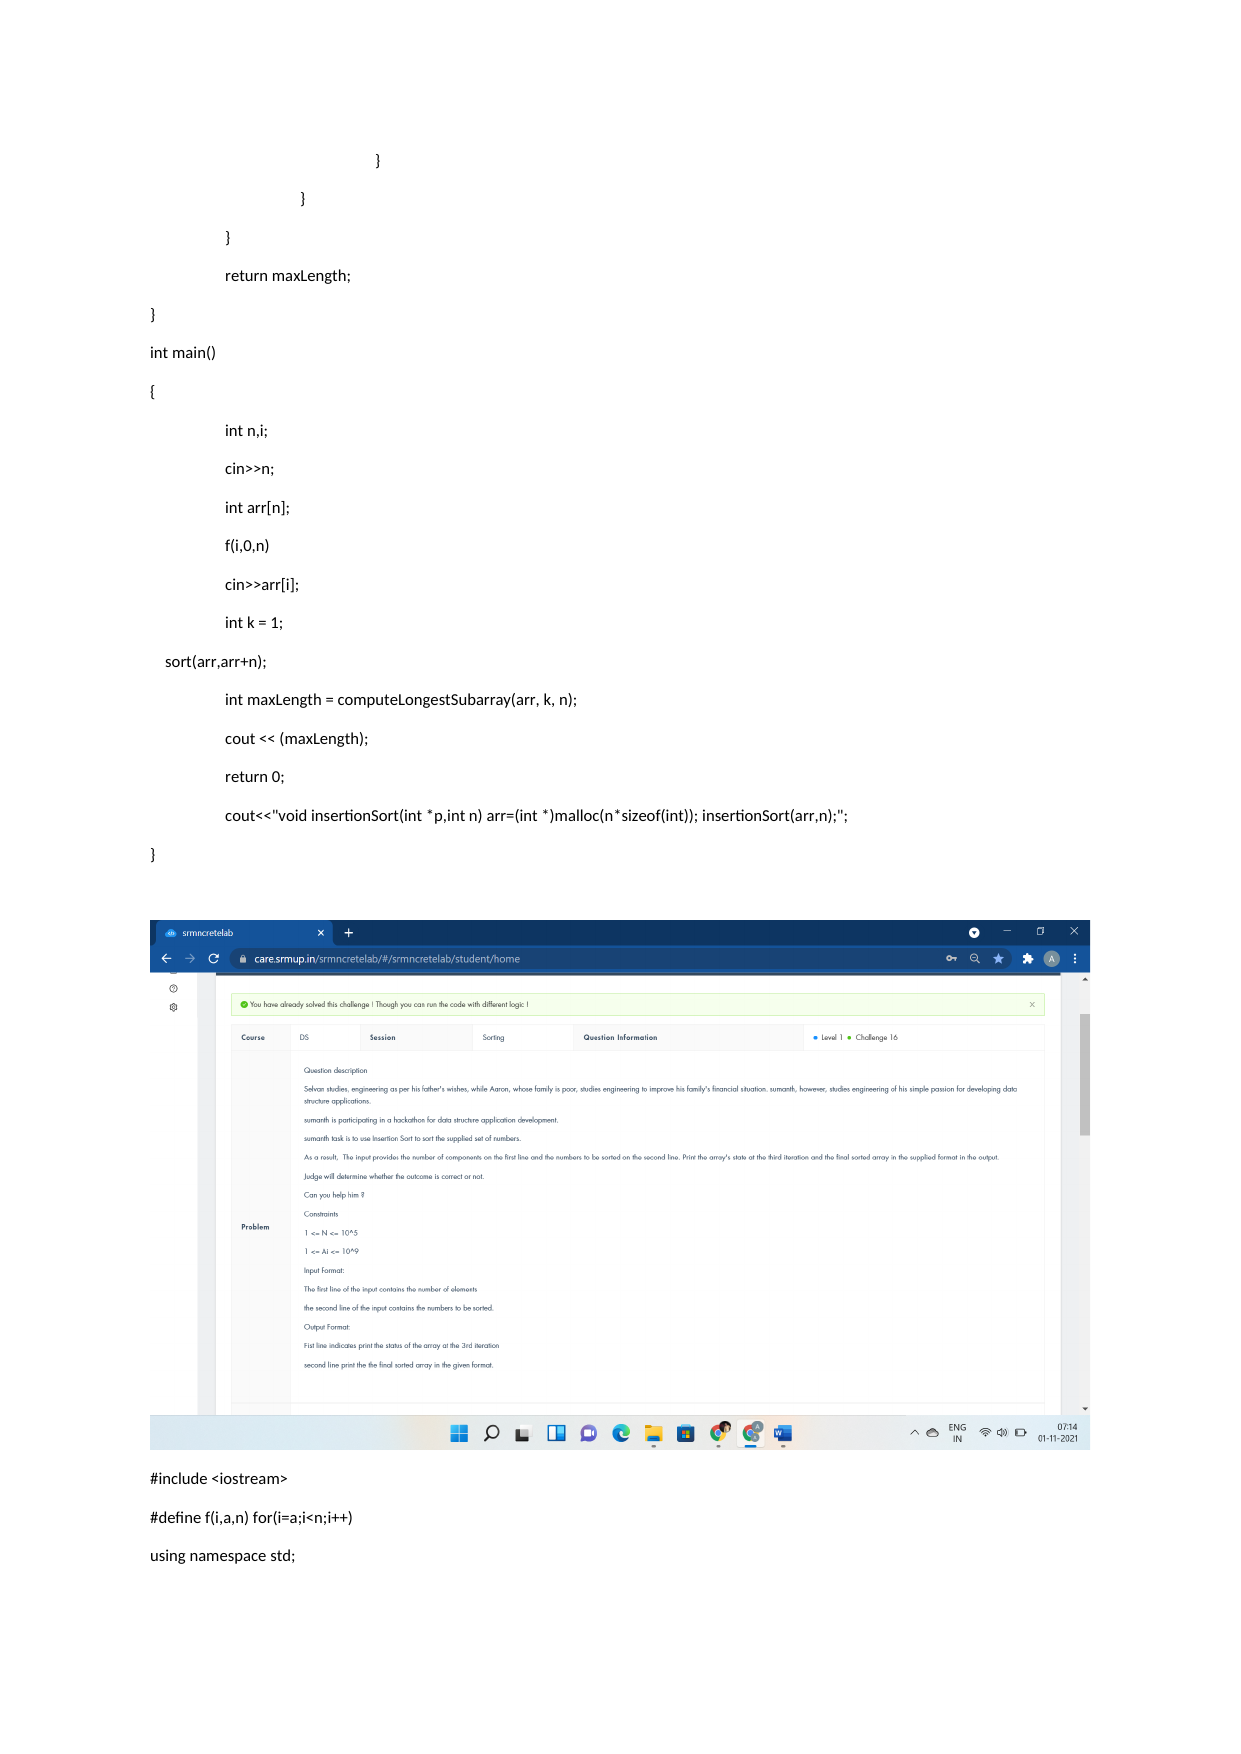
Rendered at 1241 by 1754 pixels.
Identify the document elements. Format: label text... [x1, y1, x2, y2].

text } [150, 150, 1090, 170]
text } [150, 304, 1090, 324]
text { [150, 381, 1090, 402]
text } [150, 188, 1090, 209]
text cout<<"void insertionSort(int *p,int n) arr=(int *)malloc(n*sizeof(int)); insertionSort(arr,n);"; [150, 805, 1090, 826]
text } [150, 227, 1090, 247]
text using namespace std; [150, 1546, 1090, 1566]
text int n,i; [150, 420, 1090, 440]
text sort(arr,arr+n); [150, 651, 1090, 671]
text cin>>n; [150, 458, 1090, 479]
text f(i,0,n) [150, 535, 1090, 556]
text return maxLength; [150, 266, 1090, 286]
text int maxLength = computeLongestSubarray(arr, k, n); [150, 689, 1090, 710]
text int arr[n]; [150, 497, 1090, 517]
text } [150, 844, 1090, 864]
picture [150, 920, 1091, 1450]
text int k = 1; [150, 612, 1090, 633]
text cout << (maxLength); [150, 728, 1090, 748]
text int main() [150, 343, 1090, 363]
text cin>>arr[i]; [150, 574, 1090, 594]
text #include <iostream> [150, 1468, 1090, 1489]
text return 0; [150, 767, 1090, 787]
text #define f(i,a,n) for(i=a;i<n;i++) [150, 1507, 1090, 1527]
